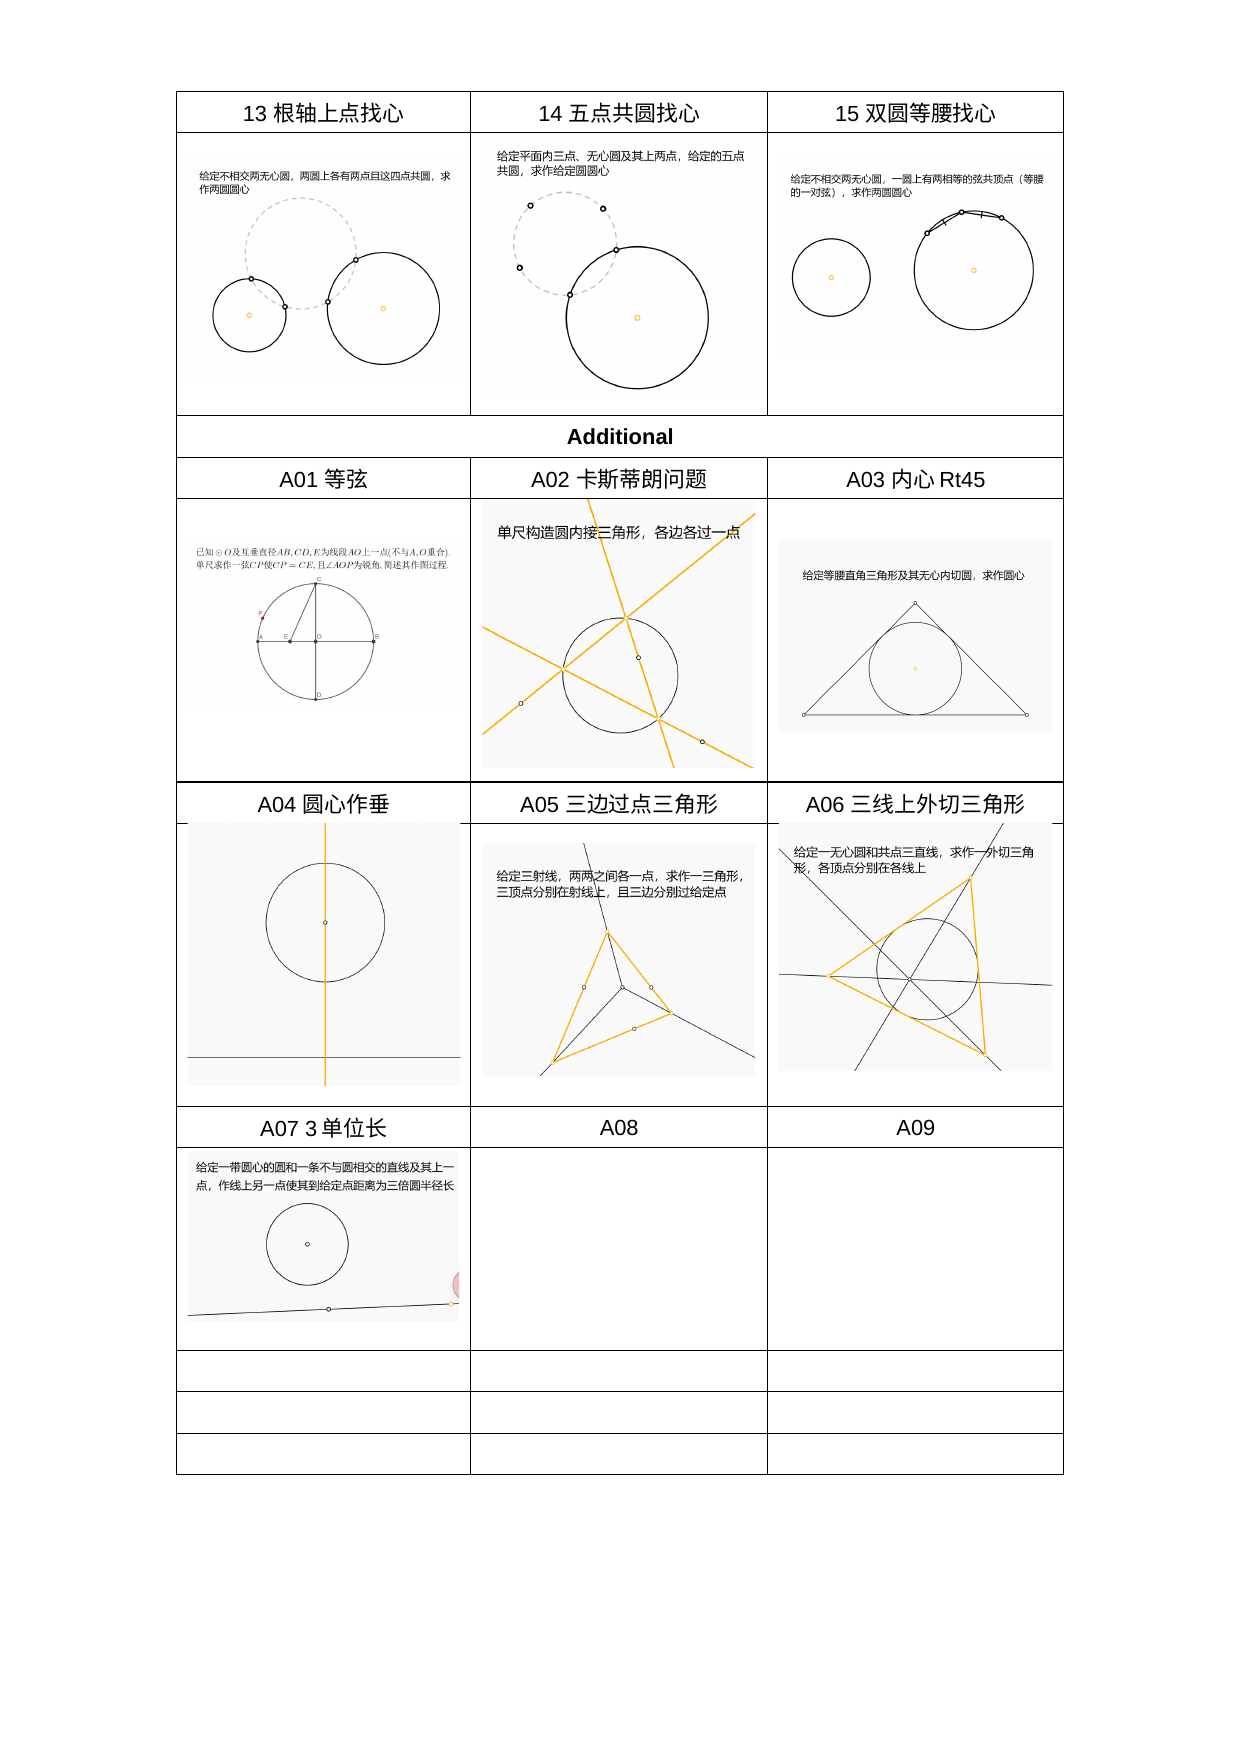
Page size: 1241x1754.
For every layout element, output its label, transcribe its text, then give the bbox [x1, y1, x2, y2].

picture [187, 1148, 460, 1322]
table_cell [177, 1392, 470, 1433]
picture [778, 823, 1053, 1071]
table_cell [768, 1392, 1063, 1433]
table_cell [768, 133, 1063, 415]
table_cell A01 等弦 [177, 458, 470, 498]
picture [482, 133, 756, 399]
table_cell A08 [471, 1107, 767, 1147]
table_cell A06 三线上外切三角形 [768, 783, 1063, 823]
table_cell [177, 499, 470, 781]
table_cell [177, 824, 470, 1106]
table_cell [177, 1148, 470, 1350]
table_cell A07 3单位长 [177, 1107, 470, 1147]
picture [187, 823, 461, 1086]
table_cell [768, 499, 1063, 781]
table_cell [177, 1351, 470, 1391]
table_cell [768, 1434, 1063, 1474]
picture [482, 843, 756, 1076]
table_header 13 根轴上点找心 [177, 92, 470, 132]
table_cell [177, 133, 470, 415]
picture [482, 499, 756, 768]
picture [779, 153, 1052, 359]
table_cell A04 圆心作垂 [177, 783, 470, 823]
table_header 14 五点共圆找心 [471, 92, 767, 132]
picture [187, 153, 461, 384]
table_cell [768, 824, 1063, 1106]
table_cell [471, 1392, 767, 1433]
table_cell A02 卡斯蒂朗问题 [471, 458, 767, 498]
table_cell [471, 1351, 767, 1391]
table_cell [471, 133, 767, 415]
picture [187, 539, 461, 712]
table_header 15 双圆等腰找心 [768, 92, 1063, 132]
table_cell Additional [177, 416, 1063, 457]
table_cell [471, 1434, 767, 1474]
table_cell [471, 824, 767, 1106]
table_cell [768, 1351, 1063, 1391]
picture [779, 539, 1053, 733]
table_cell A03 内心Rt45 [768, 458, 1063, 498]
table_cell [768, 1148, 1063, 1350]
table_cell [177, 1434, 470, 1474]
table_cell [471, 1148, 767, 1350]
table_cell [471, 499, 767, 781]
table_cell A05 三边过点三角形 [471, 783, 767, 823]
table_cell A09 [768, 1107, 1063, 1147]
